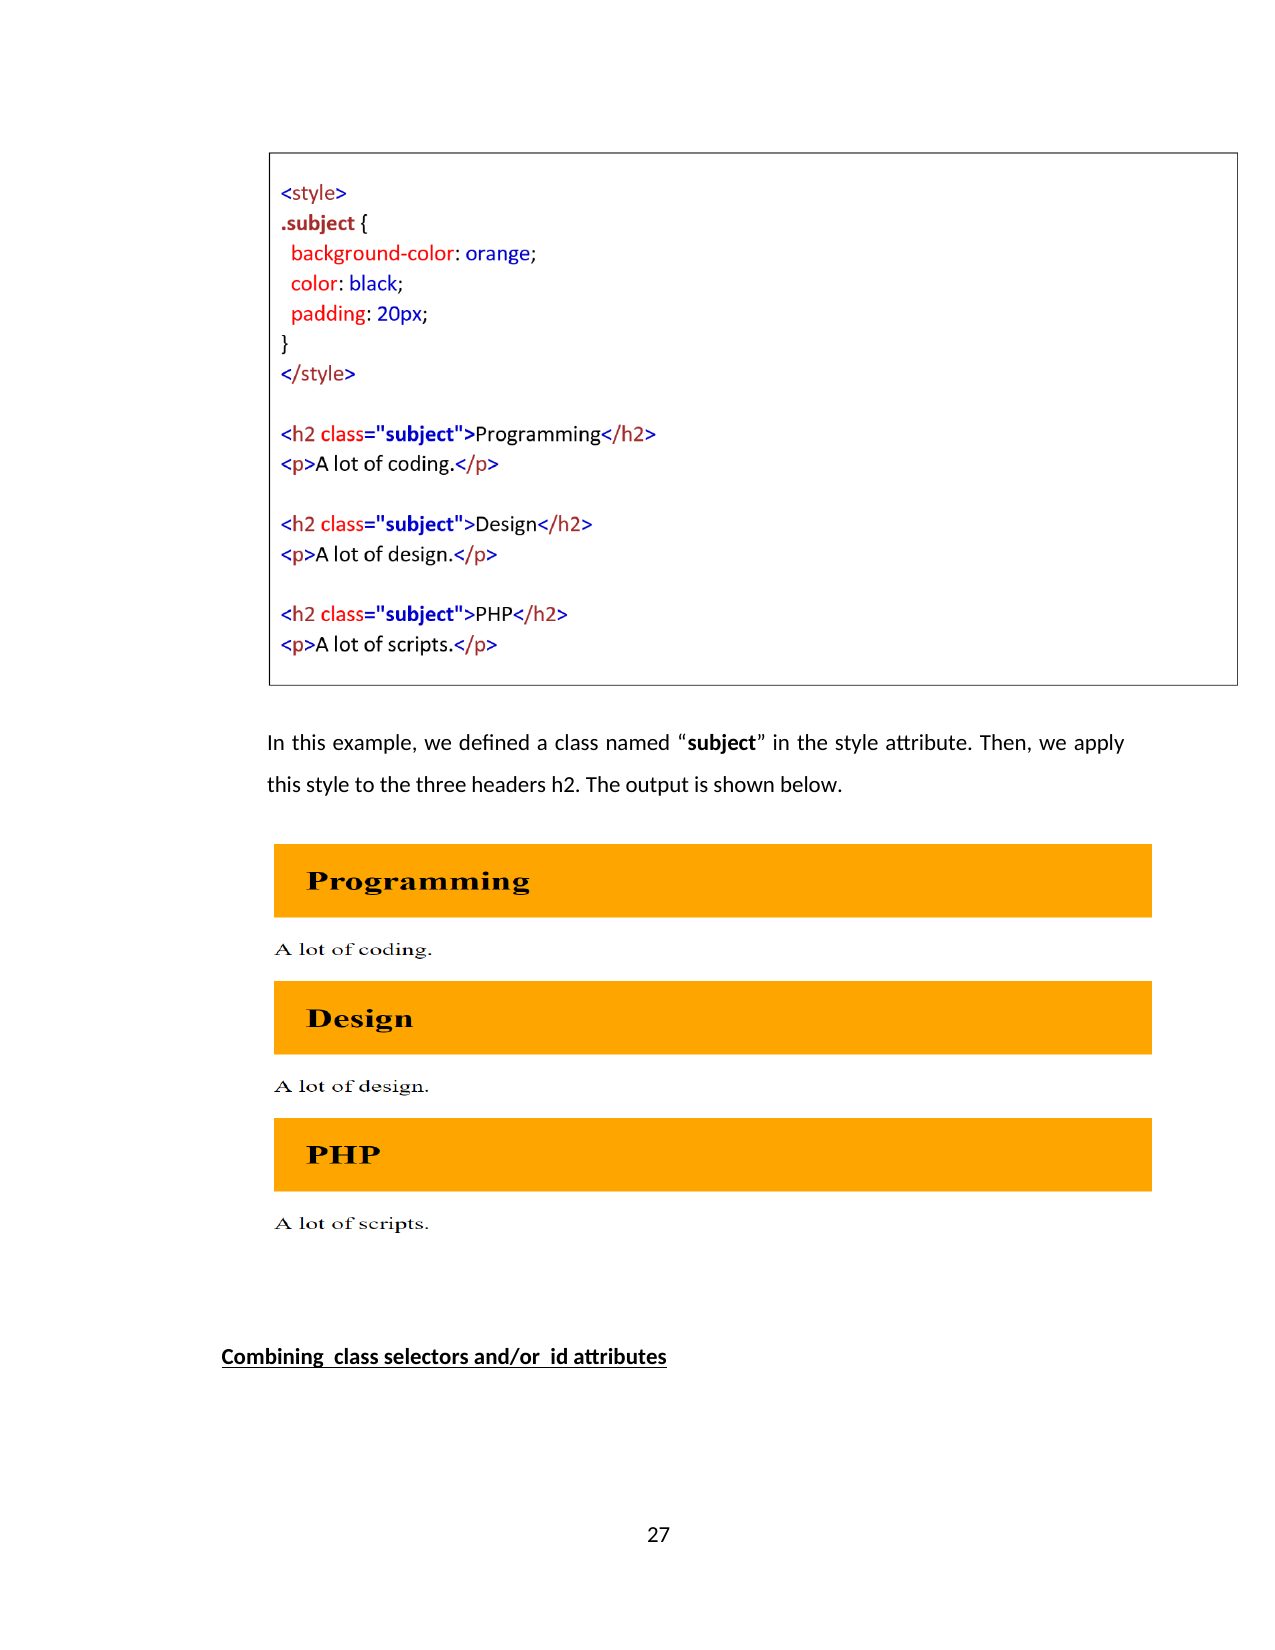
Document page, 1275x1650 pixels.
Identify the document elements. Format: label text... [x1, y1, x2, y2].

picture [266, 837, 1158, 1237]
text In this example, we defined a class named “subject” in the style attribute. Then, we apply this style to the three headers h2. The output is shown below. [267, 728, 1125, 798]
picture [266, 150, 1242, 690]
text Combining class selectors and/or id attributes [192, 1342, 1125, 1370]
